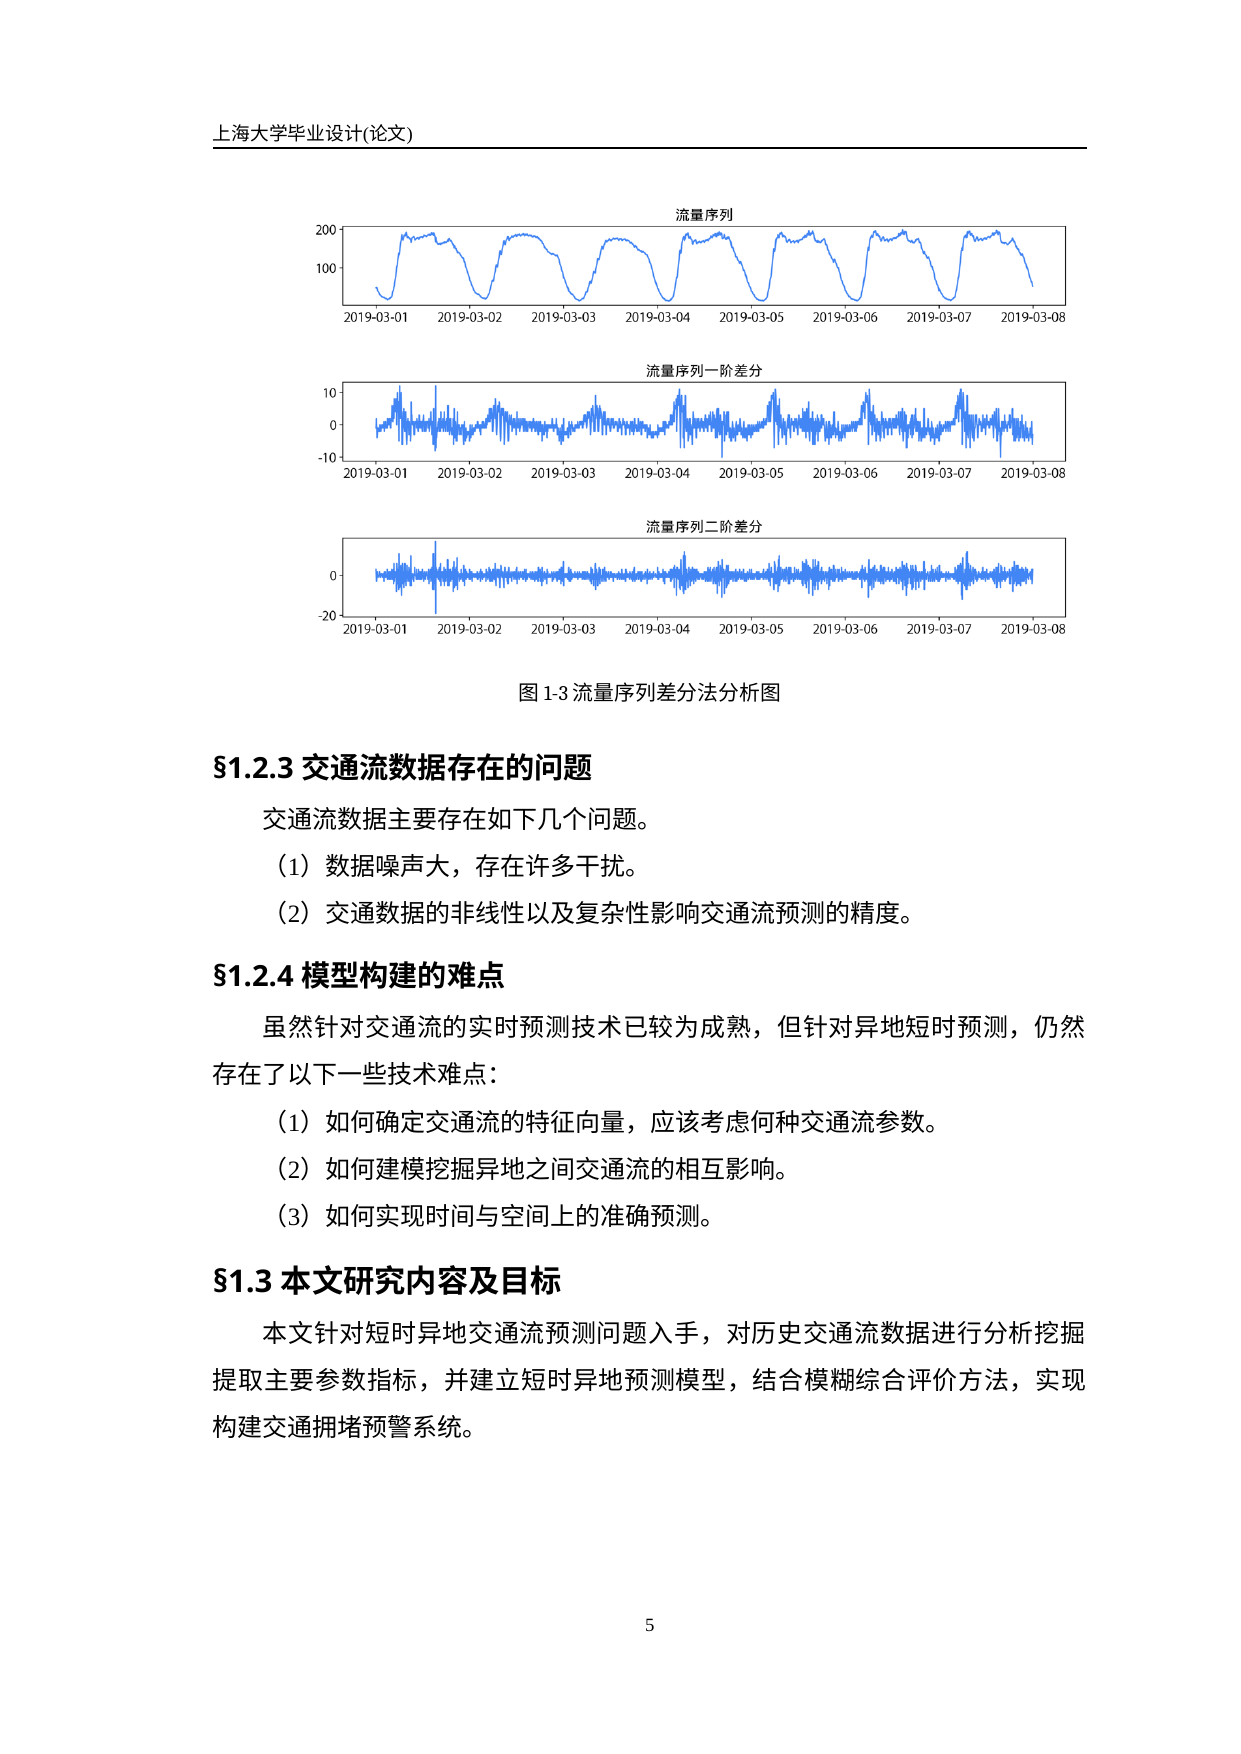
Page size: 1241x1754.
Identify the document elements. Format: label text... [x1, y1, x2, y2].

text 本文针对短时异地交通流预测问题入手，对历史交通流数据进行分析挖掘，提取主要参数指标，并建立短时异地预测模型，结合模糊综合评价方法，实现构建交通拥堵预警系统。 [213, 1314, 1087, 1444]
text 虽然针对交通流的实时预测技术已较为成熟，但针对异地短时预测，仍然存在了以下一些技术难点： [213, 1008, 1087, 1091]
picture [256, 177, 1131, 668]
text （2）如何建模挖掘异地之间交通流的相互影响。 [213, 1149, 1087, 1185]
text （2）交通数据的非线性以及复杂性影响交通流预测的精度。 [213, 893, 1087, 929]
text 图 1-3 流量序列差分法分析图 [213, 676, 1087, 707]
subtitle 本文研究内容及目标 [213, 1256, 1087, 1301]
subtitle 模型构建的难点 [213, 953, 1087, 995]
subtitle 交通流数据存在的问题 [213, 744, 1087, 787]
text （1）数据噪声大，存在许多干扰。 [213, 846, 1087, 882]
text 交通流数据主要存在如下几个问题。 [213, 799, 1087, 835]
text （1）如何确定交通流的特征向量，应该考虑何种交通流参数。 [213, 1102, 1087, 1138]
text （3）如何实现时间与空间上的准确预测。 [213, 1196, 1087, 1232]
